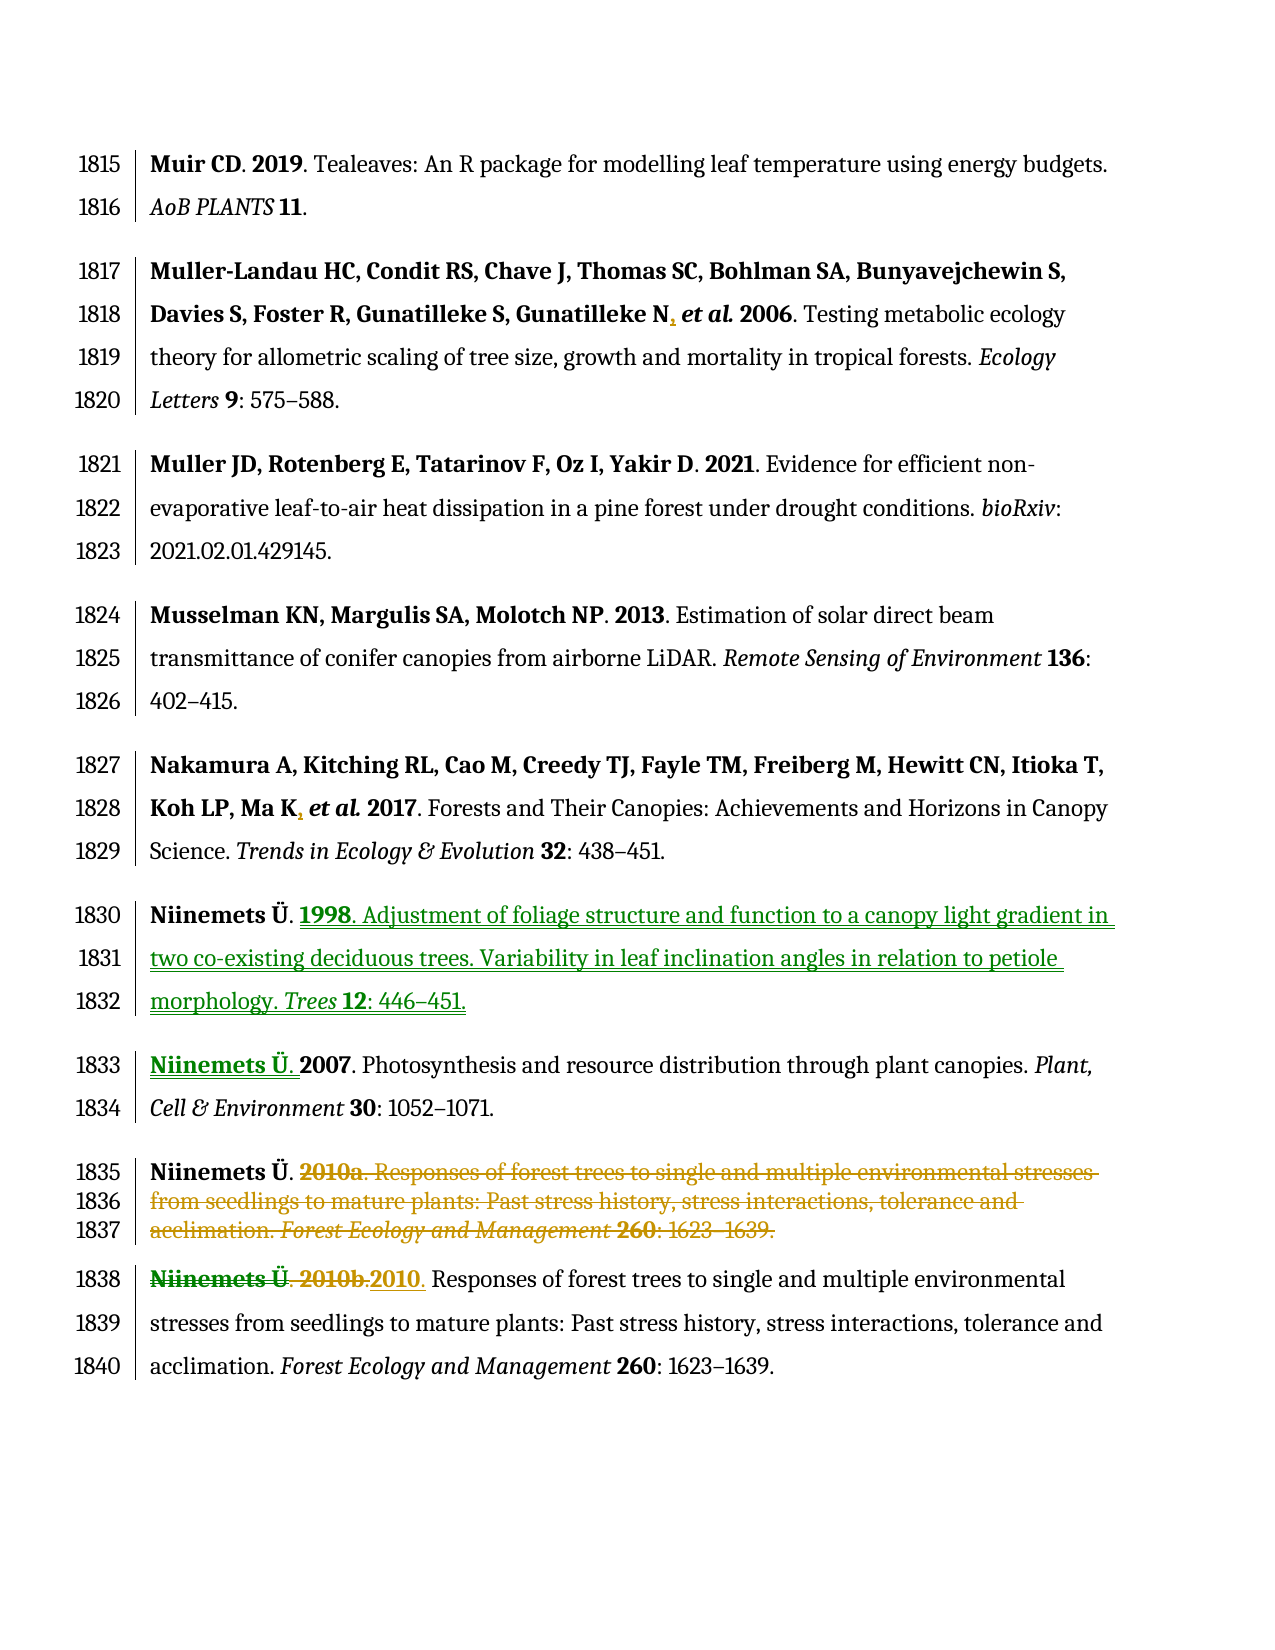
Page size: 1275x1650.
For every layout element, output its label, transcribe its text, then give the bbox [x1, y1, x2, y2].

text Niinemets Ü. [150, 901, 1125, 1016]
text 2007. Photosynthesis and resource distribution through plant canopies. Plant, Cell & Environment 30: 1052–1071. [150, 1051, 1125, 1123]
text Muir CD. 2019. Tealeaves: An R package for modelling leaf temperature using energy budgets. AoB PLANTS 11. [150, 150, 1125, 222]
text Musselman KN, Margulis SA, Molotch NP. 2013. Estimation of solar direct beam transmittance of conifer canopies from airborne LiDAR. Remote Sensing of Environment 136: 402–415. [150, 601, 1125, 716]
text Niinemets Ü. [150, 1158, 1125, 1244]
text Muller-Landau HC, Condit RS, Chave J, Thomas SC, Bohlman SA, Bunyavejchewin S, Davies S, Foster R, Gunatilleke S, Gunatilleke N et al. 2006. Testing metabolic ecology theory for allometric scaling of tree size, growth and mortality in tropical forests. Ecology Letters 9: 575–588. [150, 257, 1125, 415]
text Nakamura A, Kitching RL, Cao M, Creedy TJ, Fayle TM, Freiberg M, Hewitt CN, Itioka T, Koh LP, Ma K et al. 2017. Forests and Their Canopies: Achievements and Horizons in Canopy Science. Trends in Ecology & Evolution 32: 438–451. [150, 751, 1125, 866]
text Muller JD, Rotenberg E, Tatarinov F, Oz I, Yakir D. 2021. Evidence for efficient non-evaporative leaf-to-air heat dissipation in a pine forest under drought conditions. bioRxiv: 2021.02.01.429145. [150, 450, 1125, 565]
text Responses of forest trees to single and multiple environmental stresses from seedlings to mature plants: Past stress history, stress interactions, tolerance and acclimation. Forest Ecology and Management 260: 1623–1639. [150, 1265, 1125, 1380]
